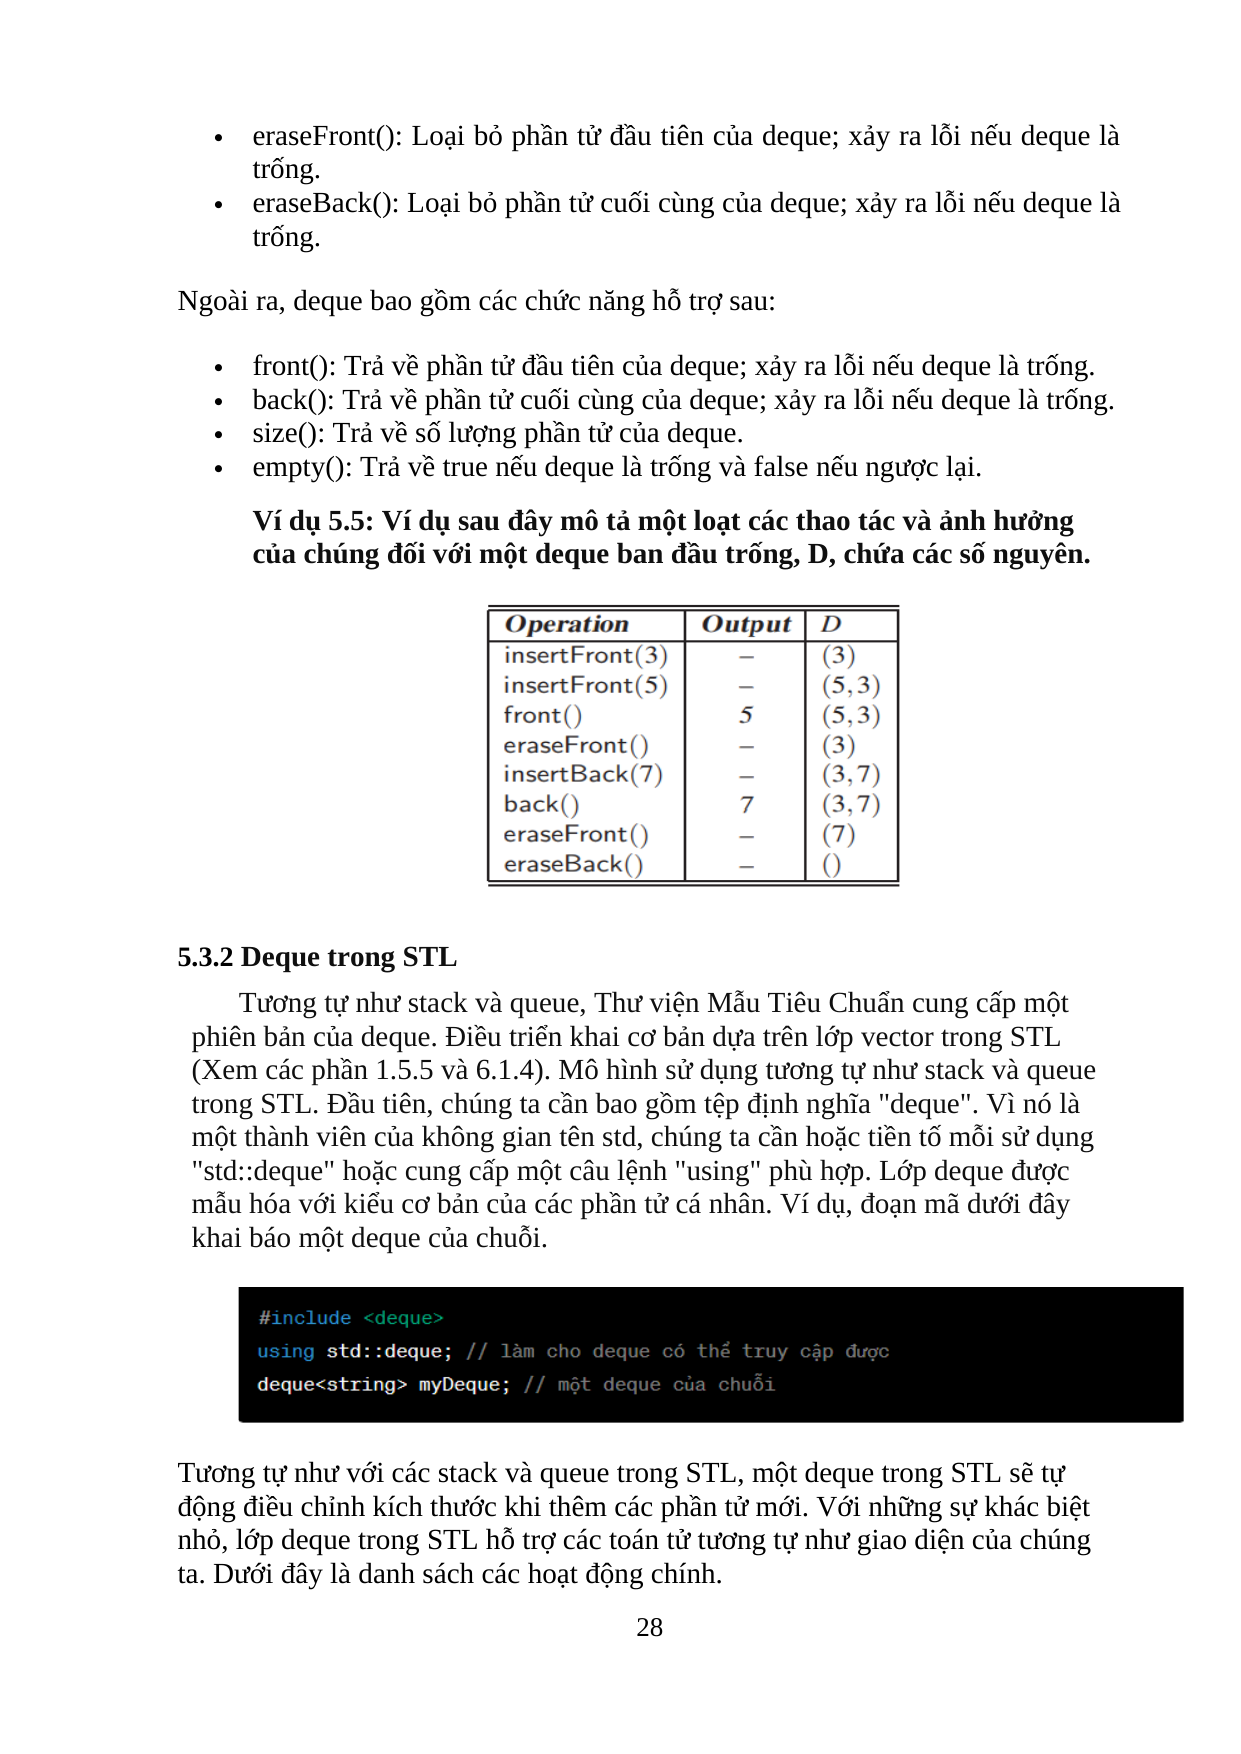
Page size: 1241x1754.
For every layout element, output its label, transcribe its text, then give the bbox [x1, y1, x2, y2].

text Tương tự như với các stack và queue trong STL, một deque trong STL sẽ tự động điều chỉnh kích thước khi thêm các phần tử mới. Với những sự khác biệt nhỏ, lớp deque trong STL hỗ trợ các toán tử tương tự như giao diện của chúng ta. Dưới đây là danh sách các hoạt động chính. [177, 1455, 1122, 1589]
picture [467, 590, 907, 894]
text Ngoài ra, deque bao gồm các chức năng hỗ trợ sau: [177, 283, 1122, 317]
list eraseBack(): Loại bỏ phần tử cuối cùng của deque; xảy ra lỗi nếu deque là trống. [215, 185, 1122, 252]
list back(): Trả về phần tử cuối cùng của deque; xảy ra lỗi nếu deque là trống. [215, 382, 1122, 415]
list size(): Trả về số lượng phần tử của deque. [215, 415, 1122, 449]
list eraseFront(): Loại bỏ phần tử đầu tiên của deque; xảy ra lỗi nếu deque là trống. [215, 118, 1122, 185]
list Ví dụ 5.5: Ví dụ sau đây mô tả một loạt các thao tác và ảnh hưởng của chúng đối với một deque ban đầu trống, D, chứa các số nguyên. [252, 503, 1122, 570]
subtitle 5.3.2 Deque trong STL [177, 939, 1122, 973]
picture [238, 1287, 1184, 1424]
list empty(): Trả về true nếu deque là trống và false nếu ngược lại. [215, 449, 1122, 482]
text Tương tự như stack và queue, Thư viện Mẫu Tiêu Chuẩn cung cấp một phiên bản của deque. Điều triển khai cơ bản dựa trên lớp vector trong STL (Xem các phần 1.5.5 và 6.1.4). Mô hình sử dụng tương tự như stack và queue trong STL. Đầu tiên, chúng ta cần bao gồm tệp định nghĩa "deque". Vì nó là một thành viên của không gian tên std, chúng ta cần hoặc tiền tố mỗi sử dụng "std::deque" hoặc cung cấp một câu lệnh "using" phù hợp. Lớp deque được mẫu hóa với kiểu cơ bản của các phần tử cá nhân. Ví dụ, đoạn mã dưới đây khai báo một deque của chuỗi. [191, 985, 1122, 1253]
list front(): Trả về phần tử đầu tiên của deque; xảy ra lỗi nếu deque là trống. [215, 348, 1122, 382]
